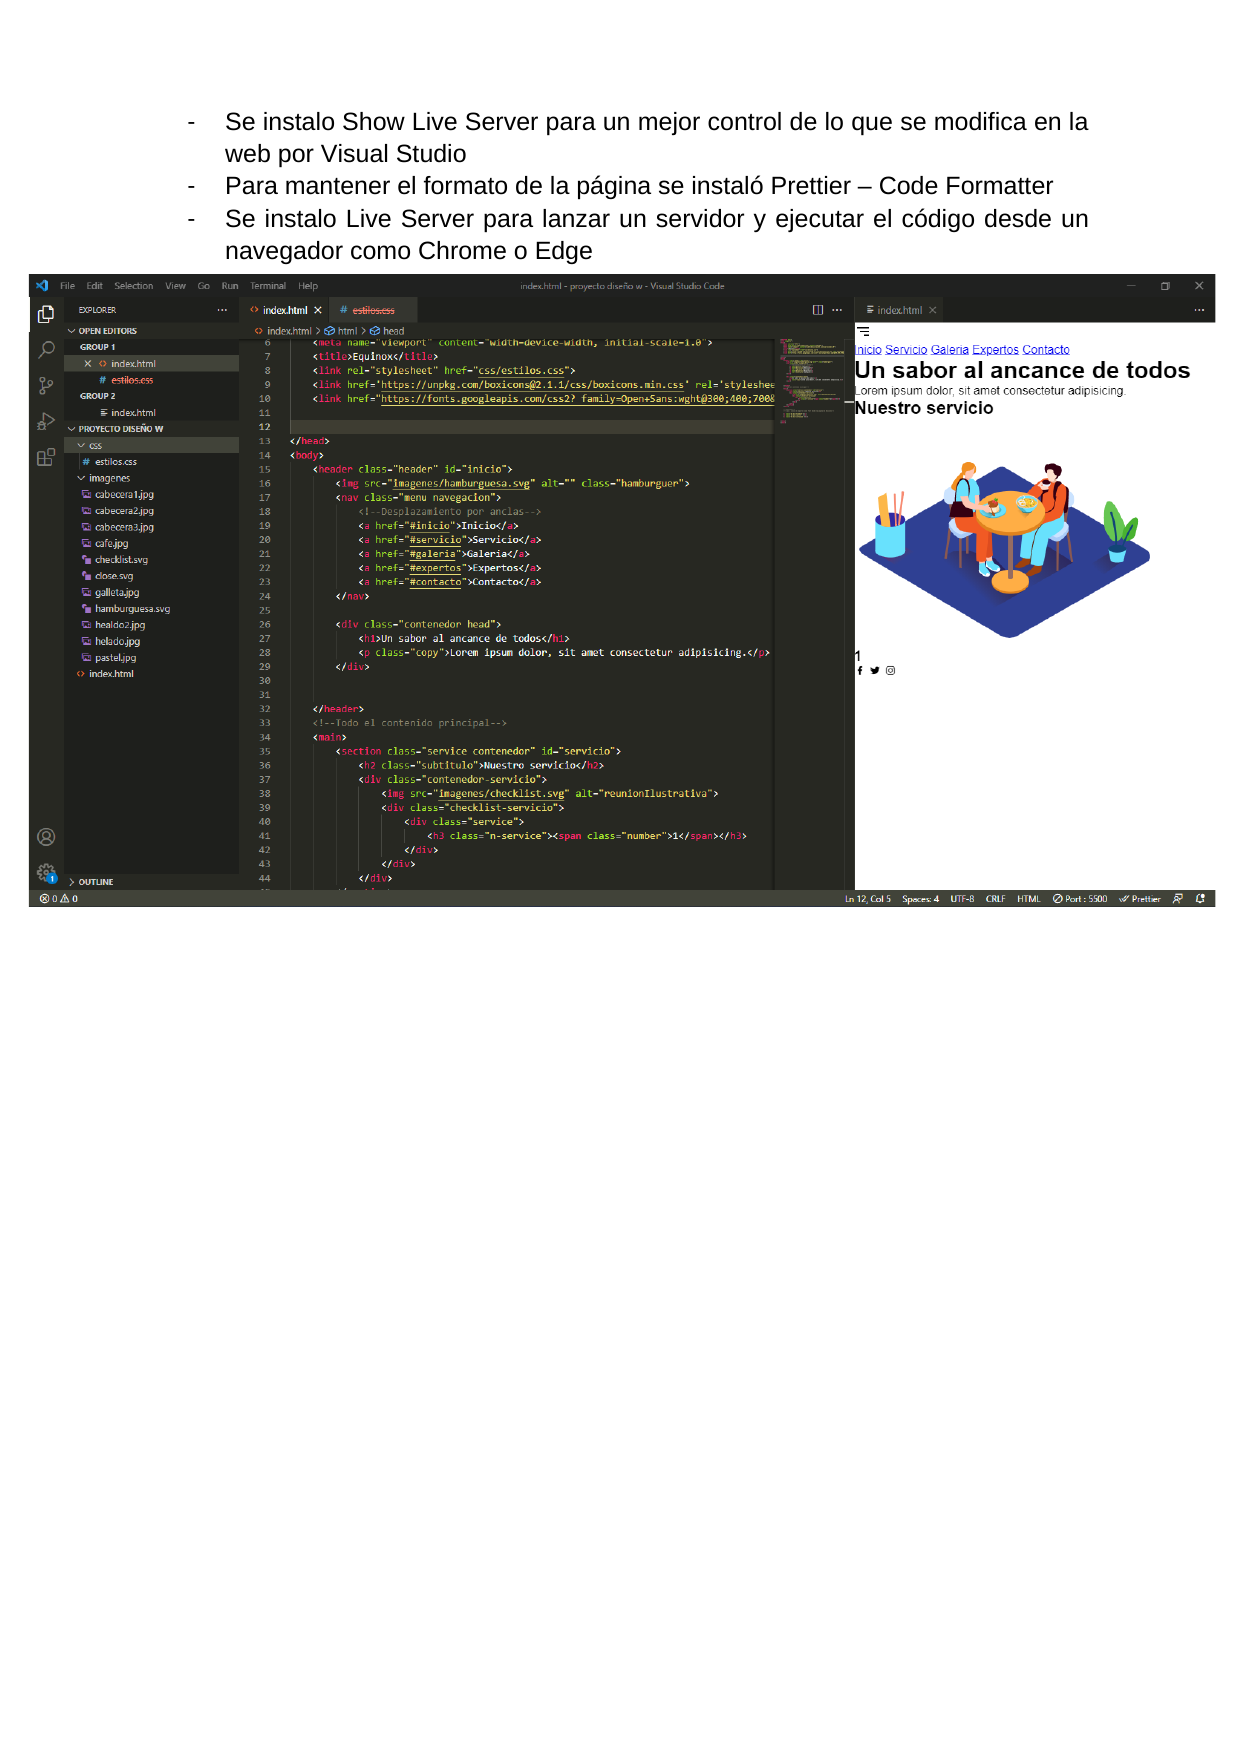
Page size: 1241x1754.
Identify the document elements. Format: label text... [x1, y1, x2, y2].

picture [28, 274, 1216, 907]
list Para mantener el formato de la página se instaló Prettier – Code Formatter [187, 170, 1090, 201]
list Se instalo Show Live Server para un mejor control de lo que se modifica en la web por Visual Studio [187, 106, 1090, 168]
list Se instalo Live Server para lanzar un servidor y ejecutar el código desde un navegador como Chrome o Edge [187, 203, 1090, 265]
